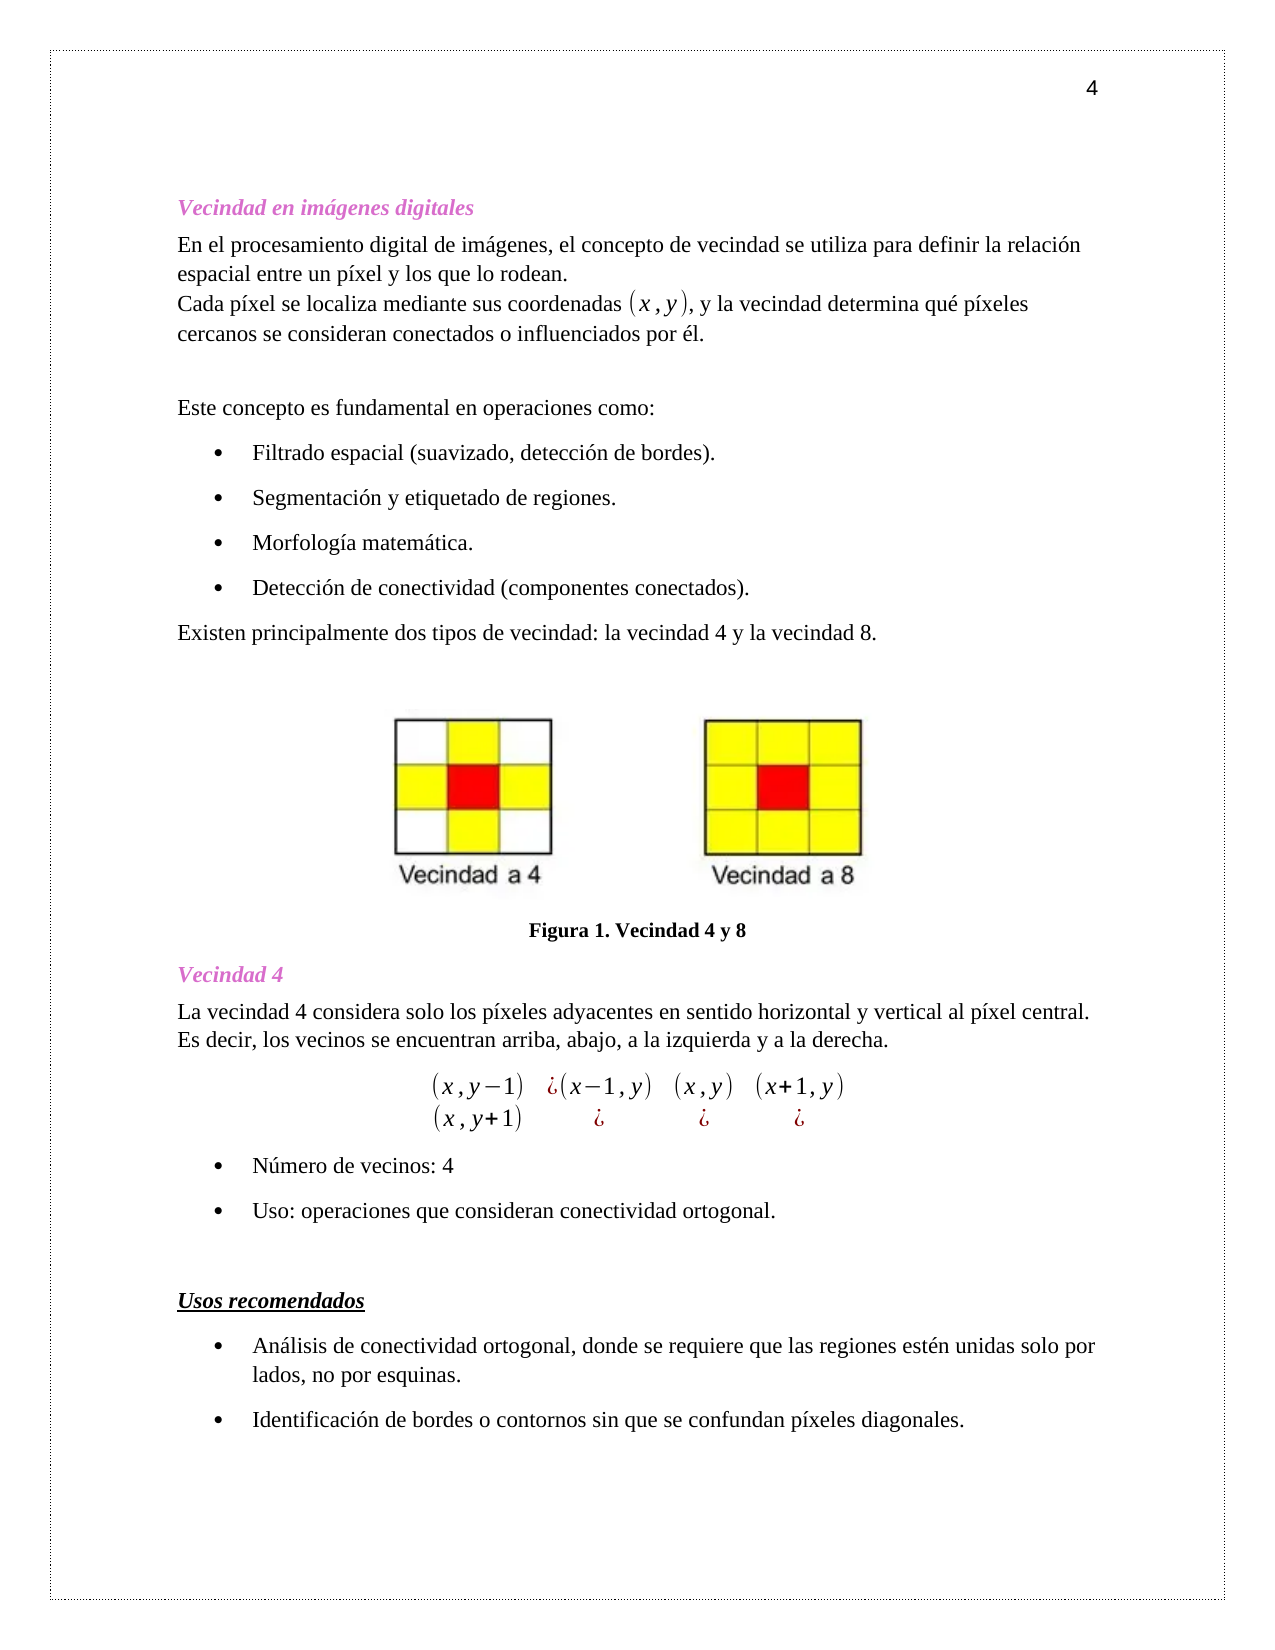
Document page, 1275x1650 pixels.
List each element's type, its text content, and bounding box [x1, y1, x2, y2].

list Detección de conectividad (componentes conectados). [214, 574, 1098, 601]
subtitle Vecindad en imágenes digitales [177, 194, 1098, 221]
list Segmentación y etiquetado de regiones. [214, 484, 1098, 510]
list Uso: operaciones que consideran conectividad ortogonal. [214, 1197, 1098, 1224]
text En el procesamiento digital de imágenes, el concepto de vecindad se utiliza para definir la relación espacial entre un píxel y los que lo rodean. Cada píxel se localiza mediante sus coordenadas , y la vecindad determina qué píxeles cercanos se consideran conectados o influenciados por él. [177, 231, 1098, 347]
text Usos recomendados [177, 1287, 1098, 1314]
list Identificación de bordes o contornos sin que se confundan píxeles diagonales. [214, 1406, 1098, 1432]
list Morfología matemática. [214, 529, 1098, 555]
list Análisis de conectividad ortogonal, donde se requiere que las regiones estén unidas solo por lados, no por esquinas. [214, 1333, 1098, 1387]
picture [384, 709, 891, 900]
text Existen principalmente dos tipos de vecindad: la vecindad 4 y la vecindad 8. [177, 619, 1098, 646]
text La vecindad 4 considera solo los píxeles adyacentes en sentido horizontal y vertical al píxel central. Es decir, los vecinos se encuentran arriba, abajo, a la izquierda y a la derecha. [177, 998, 1098, 1052]
text Figura 1. Vecindad 4 y 8 [177, 918, 1098, 942]
text Este concepto es fundamental en operaciones como: [177, 365, 1098, 420]
subtitle Vecindad 4 [177, 961, 1098, 987]
list Número de vecinos: 4 [214, 1152, 1098, 1178]
list Filtrado espacial (suavizado, detección de bordes). [214, 439, 1098, 465]
